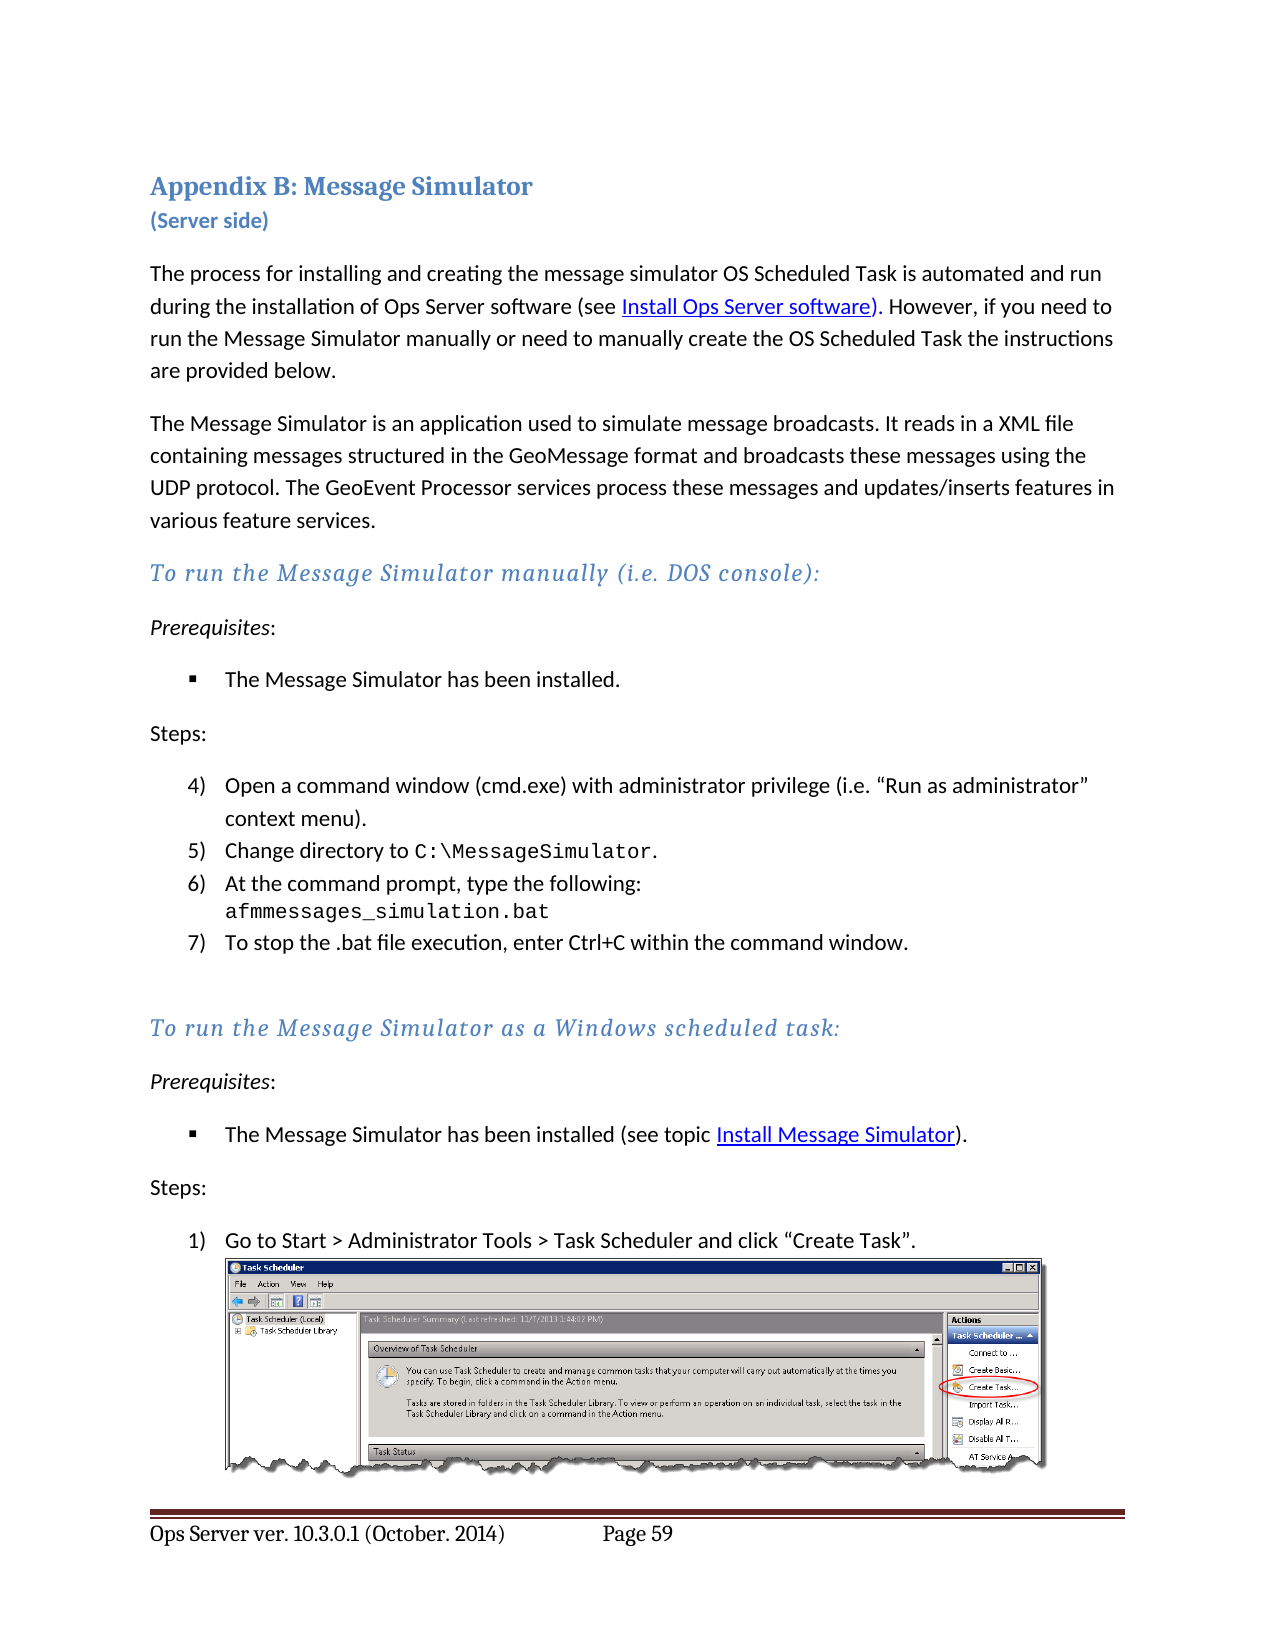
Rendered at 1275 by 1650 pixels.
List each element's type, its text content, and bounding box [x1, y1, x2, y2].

text Prerequisites: [150, 613, 1125, 641]
list Change directory to C:\MessageSimulator. [187, 836, 1125, 864]
text Steps: [150, 719, 1125, 747]
subtitle Appendix B: Message Simulator [150, 171, 1125, 202]
picture [225, 1258, 1053, 1488]
list To stop the .bat file execution, enter Ctrl+C within the command window. [187, 928, 1125, 956]
list Open a command window (cmd.exe) with administrator privilege (i.e. “Run as administrator” context menu). [187, 772, 1125, 832]
list Go to Start > Administrator Tools > Task Scheduler and click “Create Task”. [187, 1226, 1125, 1254]
text Steps: [150, 1173, 1125, 1201]
subtitle To run the Message Simulator as a Windows scheduled task: [150, 1013, 1125, 1042]
text The Message Simulator is an application used to simulate message broadcasts. It reads in a XML file containing messages structured in the GeoMessage format and broadcasts these messages using the UDP protocol. The GeoEvent Processor services process these messages and updates/inserts features in various feature services. [150, 409, 1125, 534]
text Prerequisites: [150, 1067, 1125, 1095]
list At the command prompt, type the following: [187, 869, 1125, 897]
list The Message Simulator has been installed. [187, 666, 1125, 694]
text (Server side) [150, 207, 1125, 234]
text The process for installing and creating the message simulator OS Scheduled Task is automated and run during the installation of Ops Server software (see Install Ops Server software). However, if you need to run the Message Simulator manually or need to manually create the OS Scheduled Task the instructions are provided below. [150, 259, 1125, 384]
subtitle To run the Message Simulator manually (i.e. DOS console): [150, 559, 1125, 587]
list The Message Simulator has been installed (see topic Install Message Simulator). [187, 1120, 1125, 1148]
list afmmessages_simulation.bat [225, 901, 1125, 925]
